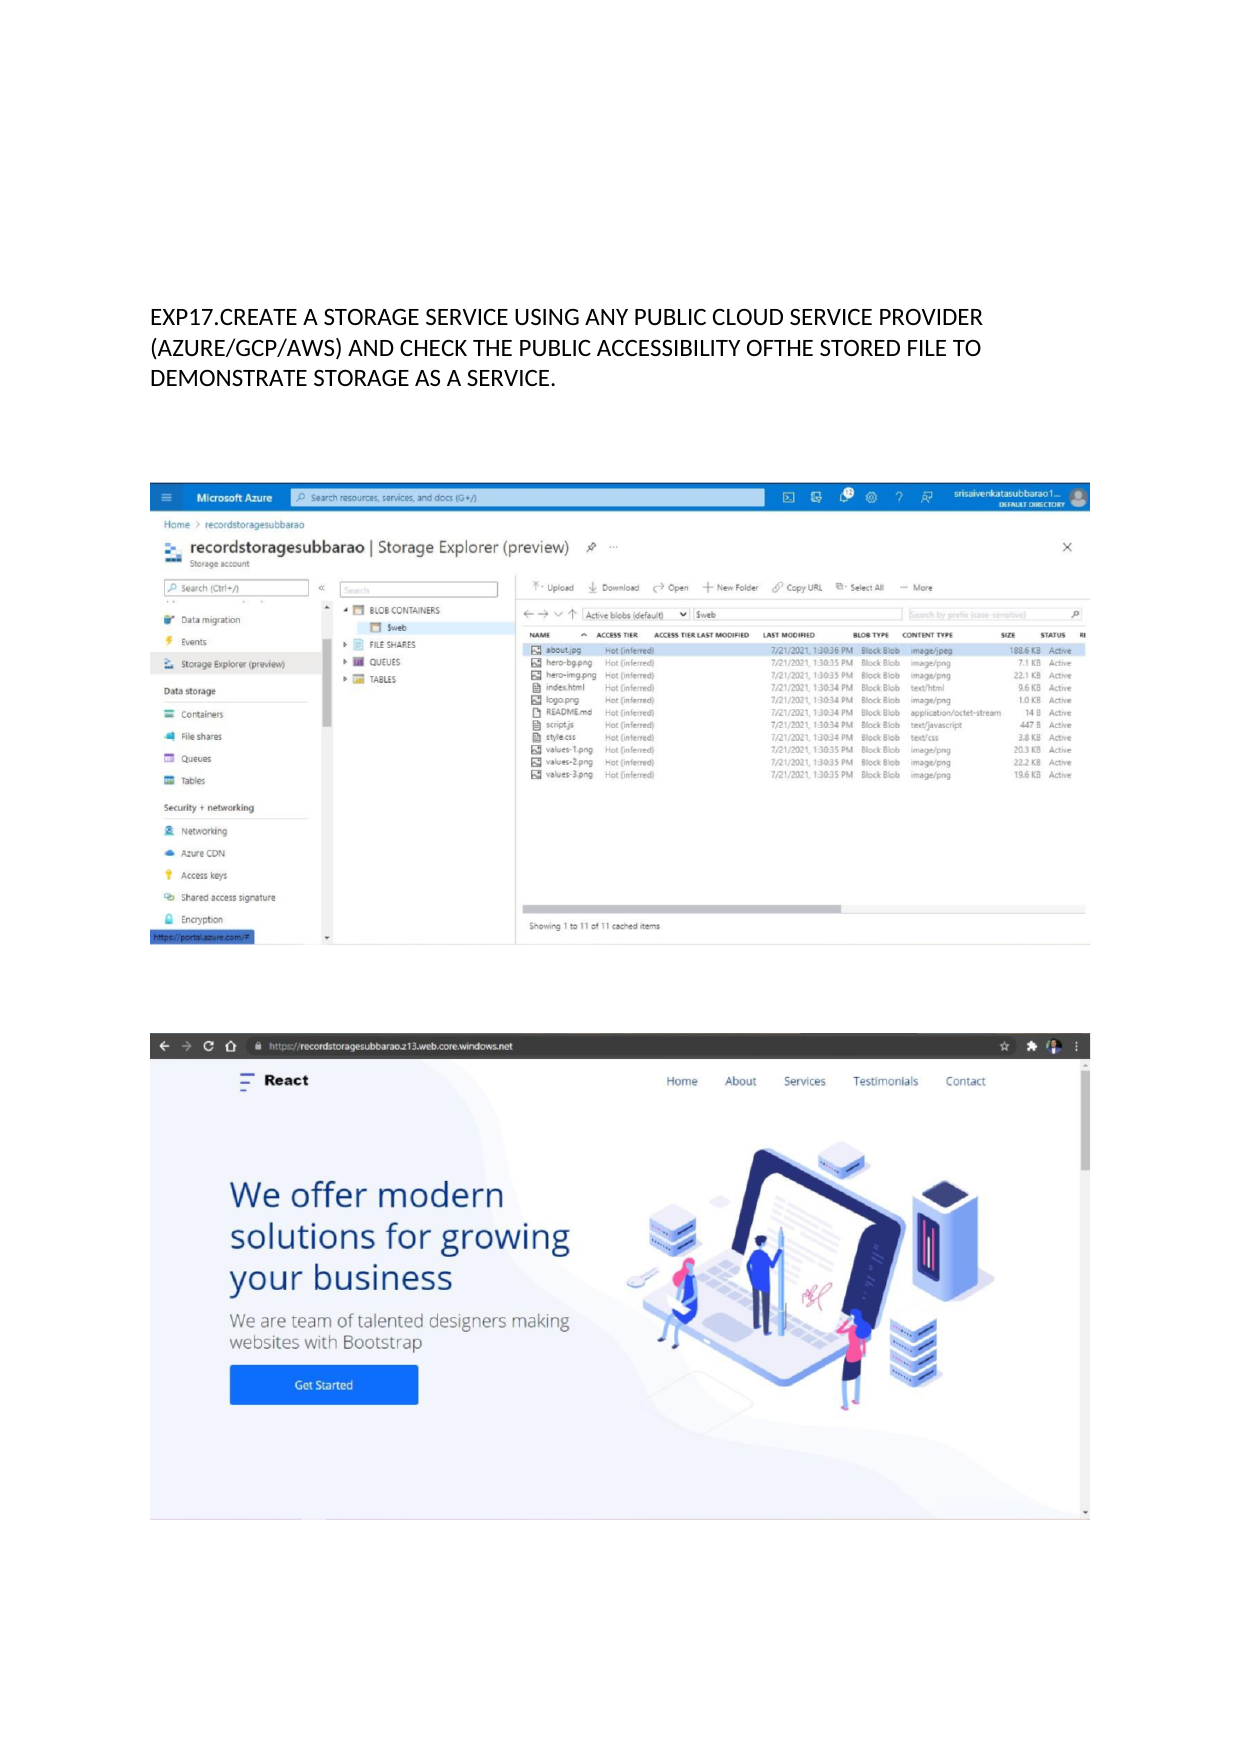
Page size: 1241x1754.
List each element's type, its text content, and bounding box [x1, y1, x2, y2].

text EXP17.CREATE A STORAGE SERVICE USING ANY PUBLIC CLOUD SERVICE PROVIDER (AZURE/GCP/AWS) AND CHECK THE PUBLIC ACCESSIBILITY OFTHE STORED FILE TO DEMONSTRATE STORAGE AS A SERVICE. [150, 301, 1090, 393]
